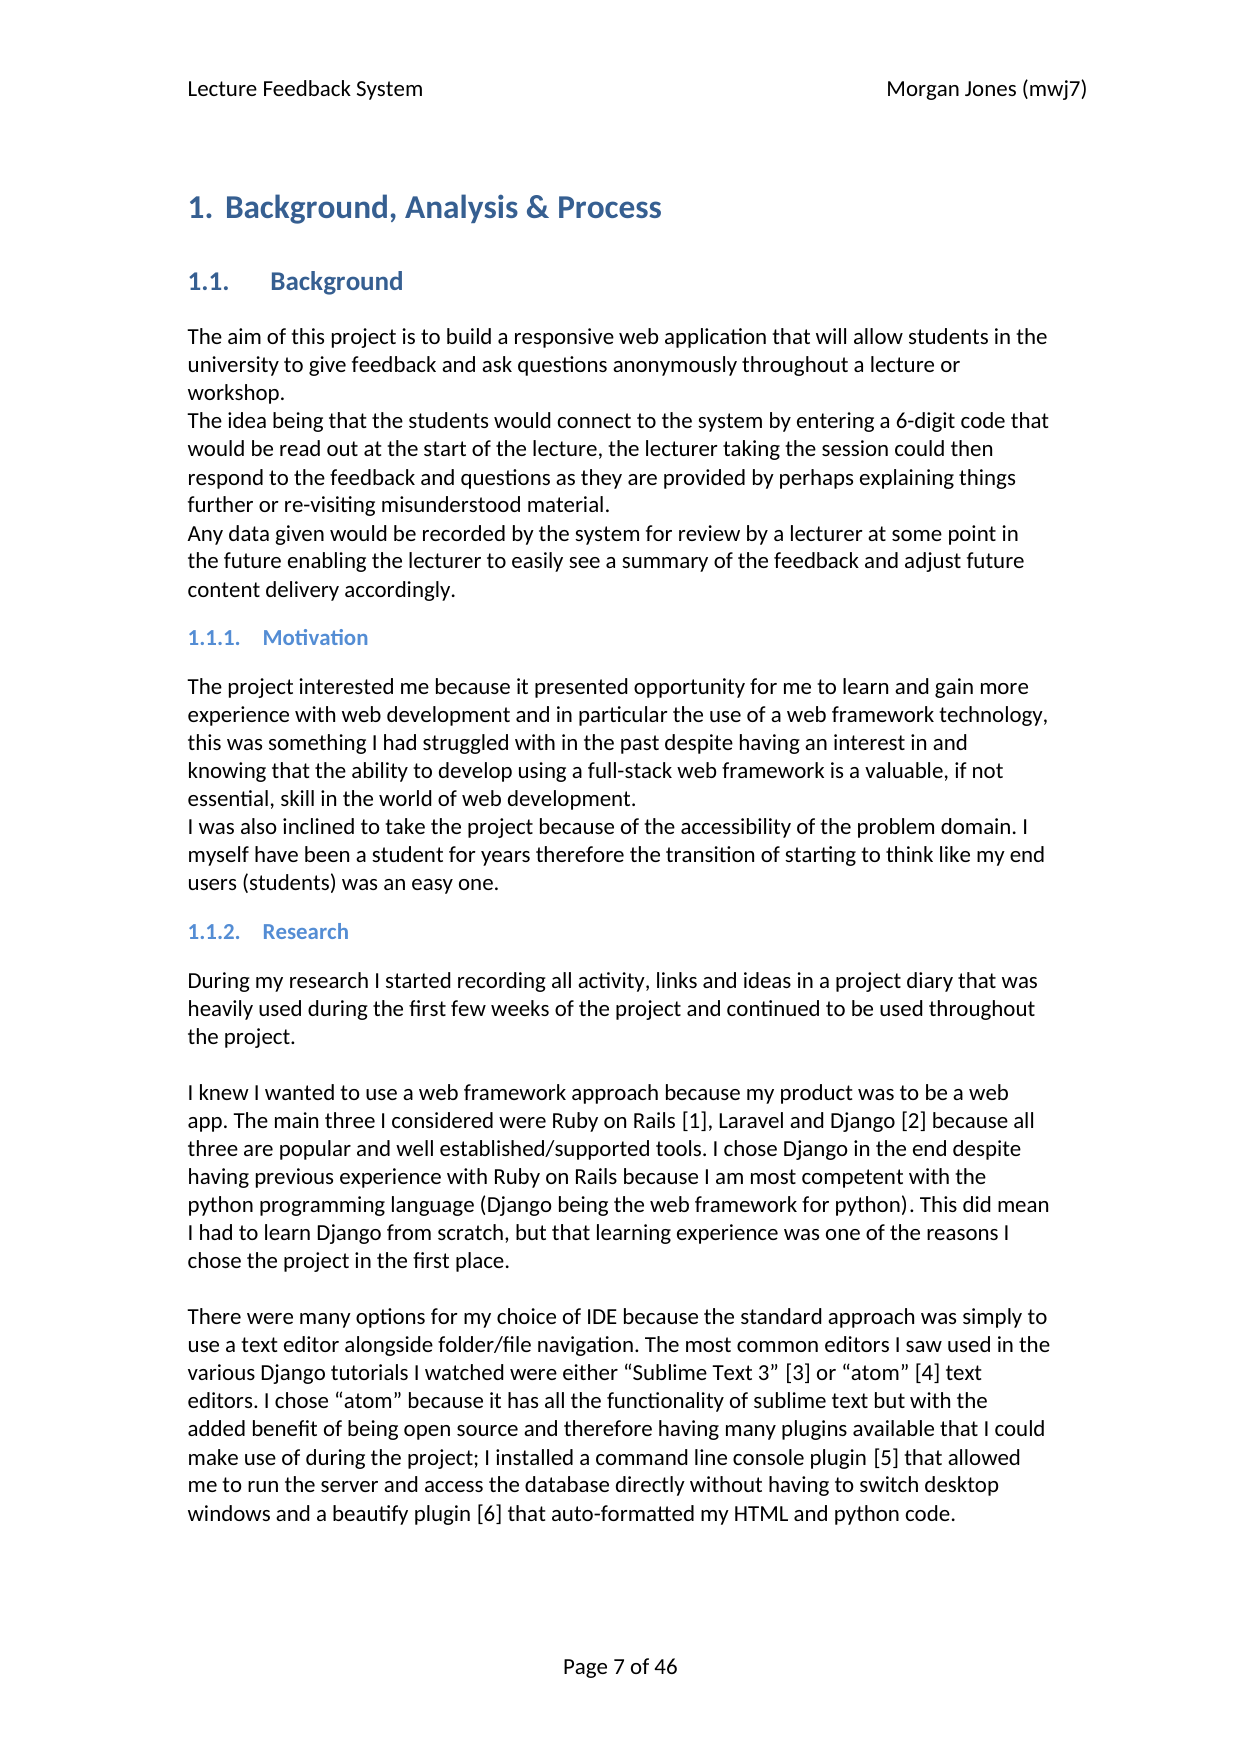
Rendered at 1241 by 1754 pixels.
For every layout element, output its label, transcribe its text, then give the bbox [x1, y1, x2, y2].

text There were many options for my choice of IDE because the standard approach was simply to use a text editor alongside folder/file navigation. The most common editors I saw used in the various Django tutorials I watched were either “Sublime Text 3” or “atom” text editors. I chose “atom” because it has all the functionality of sublime text but with the added benefit of being open source and therefore having many plugins available that I could make use of during the project; I installed a command line console plugin that allowed me to run the server and access the database directly without having to switch desktop windows and a beautify plugin that auto-formatted my HTML and python code. [187, 1302, 1053, 1527]
text I knew I wanted to use a web framework approach because my product was to be a web app. The main three I considered were Ruby on Rails, Laravel and Django because all three are popular and well established/supported tools. I chose Django in the end despite having previous experience with Ruby on Rails because I am most competent with the python programming language (Django being the web framework for python). This did mean I had to learn Django from scratch, but that learning experience was one of the reasons I chose the project in the first place. [187, 1078, 1053, 1274]
text I was also inclined to take the project because of the accessibility of the problem domain. I myself have been a student for years therefore the transition of starting to think like my end users (students) was an easy one. [187, 812, 1053, 897]
text The idea being that the students would connect to the system by entering a 6-digit code that would be read out at the start of the lecture, the lecturer taking the session could then respond to the feedback and questions as they are provided by perhaps explaining things further or re-visiting misunderstood material. [187, 407, 1053, 519]
subtitle Background, Analysis & Process [187, 186, 1053, 227]
text The aim of this project is to build a responsive web application that will allow students in the university to give feedback and ask questions anonymously throughout a lecture or workshop. [187, 322, 1053, 407]
text During my research I started recording all activity, links and ideas in a project diary that was heavily used during the first few weeks of the project and continued to be used throughout the project. [187, 966, 1053, 1050]
subtitle Research [187, 917, 1053, 945]
text Any data given would be recorded by the system for review by a lecturer at some point in the future enabling the lecturer to easily see a summary of the feedback and adjust future content delivery accordingly. [187, 519, 1053, 603]
subtitle Background [187, 264, 1053, 297]
text The project interested me because it presented opportunity for me to learn and gain more experience with web development and in particular the use of a web framework technology, this was something I had struggled with in the past despite having an interest in and knowing that the ability to develop using a full-stack web framework is a valuable, if not essential, skill in the world of web development. [187, 672, 1053, 812]
subtitle Motivation [187, 623, 1053, 652]
